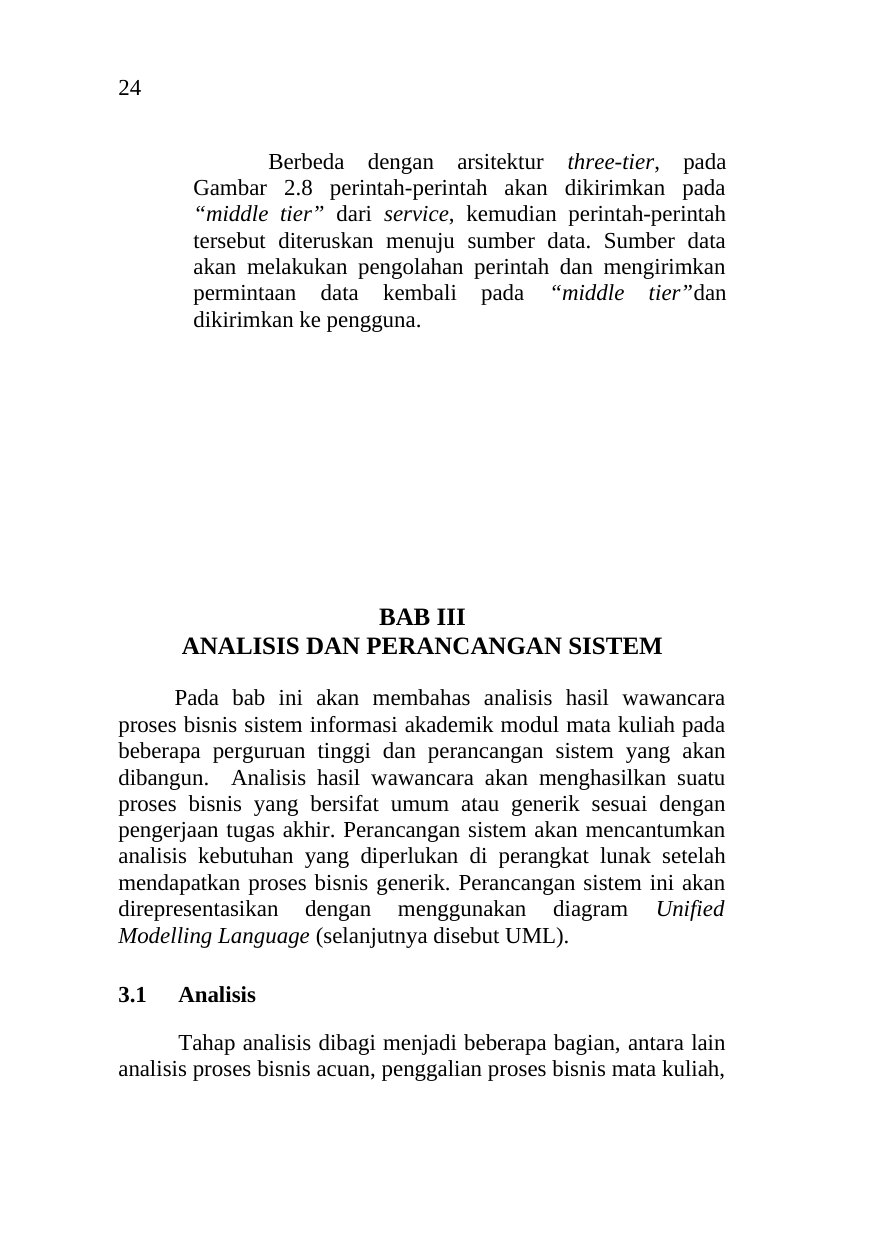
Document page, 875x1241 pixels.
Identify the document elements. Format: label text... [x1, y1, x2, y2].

text Pada bab ini akan membahas analisis hasil wawancara proses bisnis sistem informasi akademik modul mata kuliah pada beberapa perguruan tinggi dan perancangan sistem yang akan dibangun. Analisis hasil wawancara akan menghasilkan suatu proses bisnis yang bersifat umum atau generik sesuai dengan pengerjaan tugas akhir. Perancangan sistem akan mencantumkan analisis kebutuhan yang diperlukan di perangkat lunak setelah mendapatkan proses bisnis generik. Perancangan sistem ini akan direpresentasikan dengan menggunakan diagram Unified Modelling Language (selanjutnya disebut UML). [118, 684, 726, 948]
text Berbeda dengan arsitektur three-tier, pada Gambar 2.8 perintah-perintah akan dikirimkan pada “middle tier” dari service, kemudian perintah-perintah tersebut diteruskan menuju sumber data. Sumber data akan melakukan pengolahan perintah dan mengirimkan permintaan data kembali pada “middle tier”dan dikirimkan ke pengguna. [193, 148, 726, 332]
subtitle Analisis [118, 981, 726, 1008]
subtitle BAB III ANALISIS DAN PERANCANGAN SISTEM [118, 602, 726, 659]
